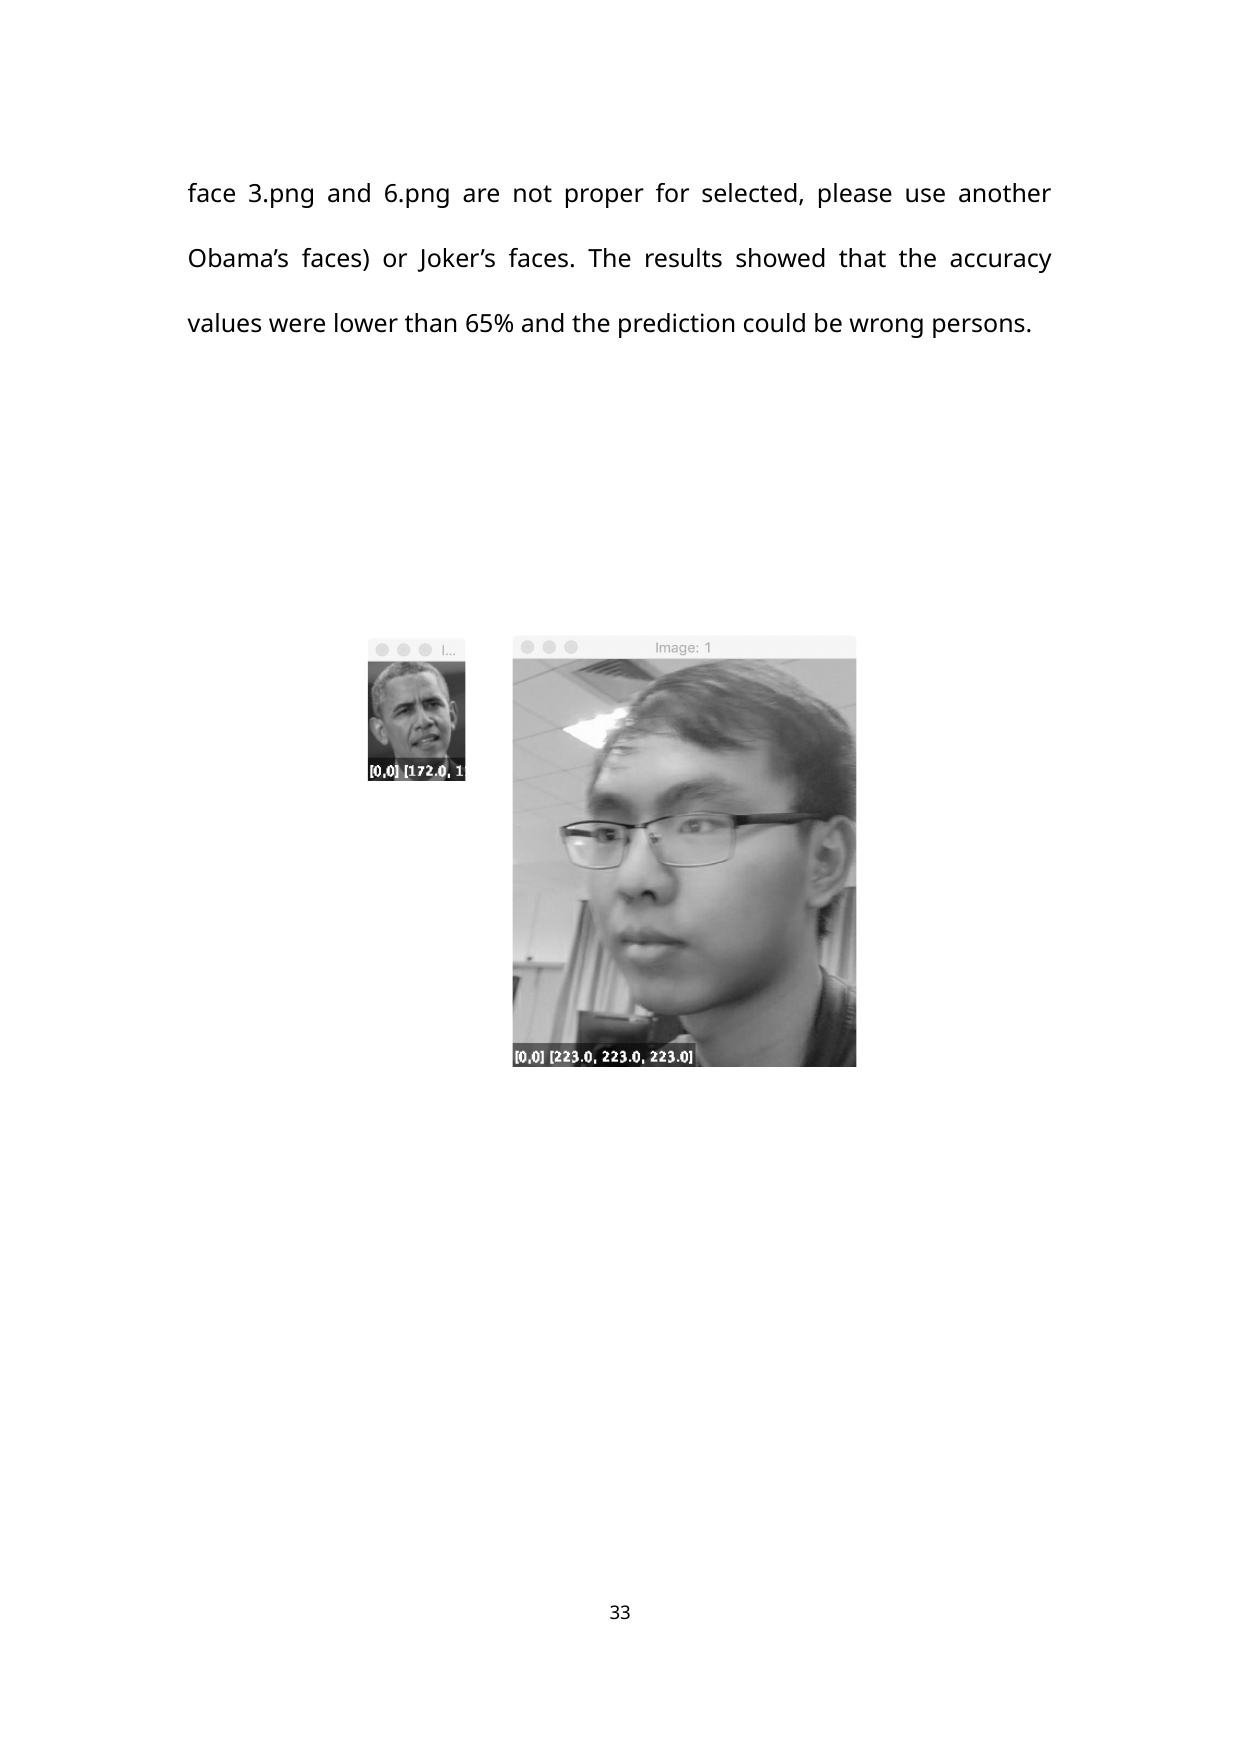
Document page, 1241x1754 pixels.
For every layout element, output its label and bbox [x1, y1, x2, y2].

text [187, 160, 1053, 355]
picture [512, 635, 857, 1067]
picture [367, 638, 466, 781]
